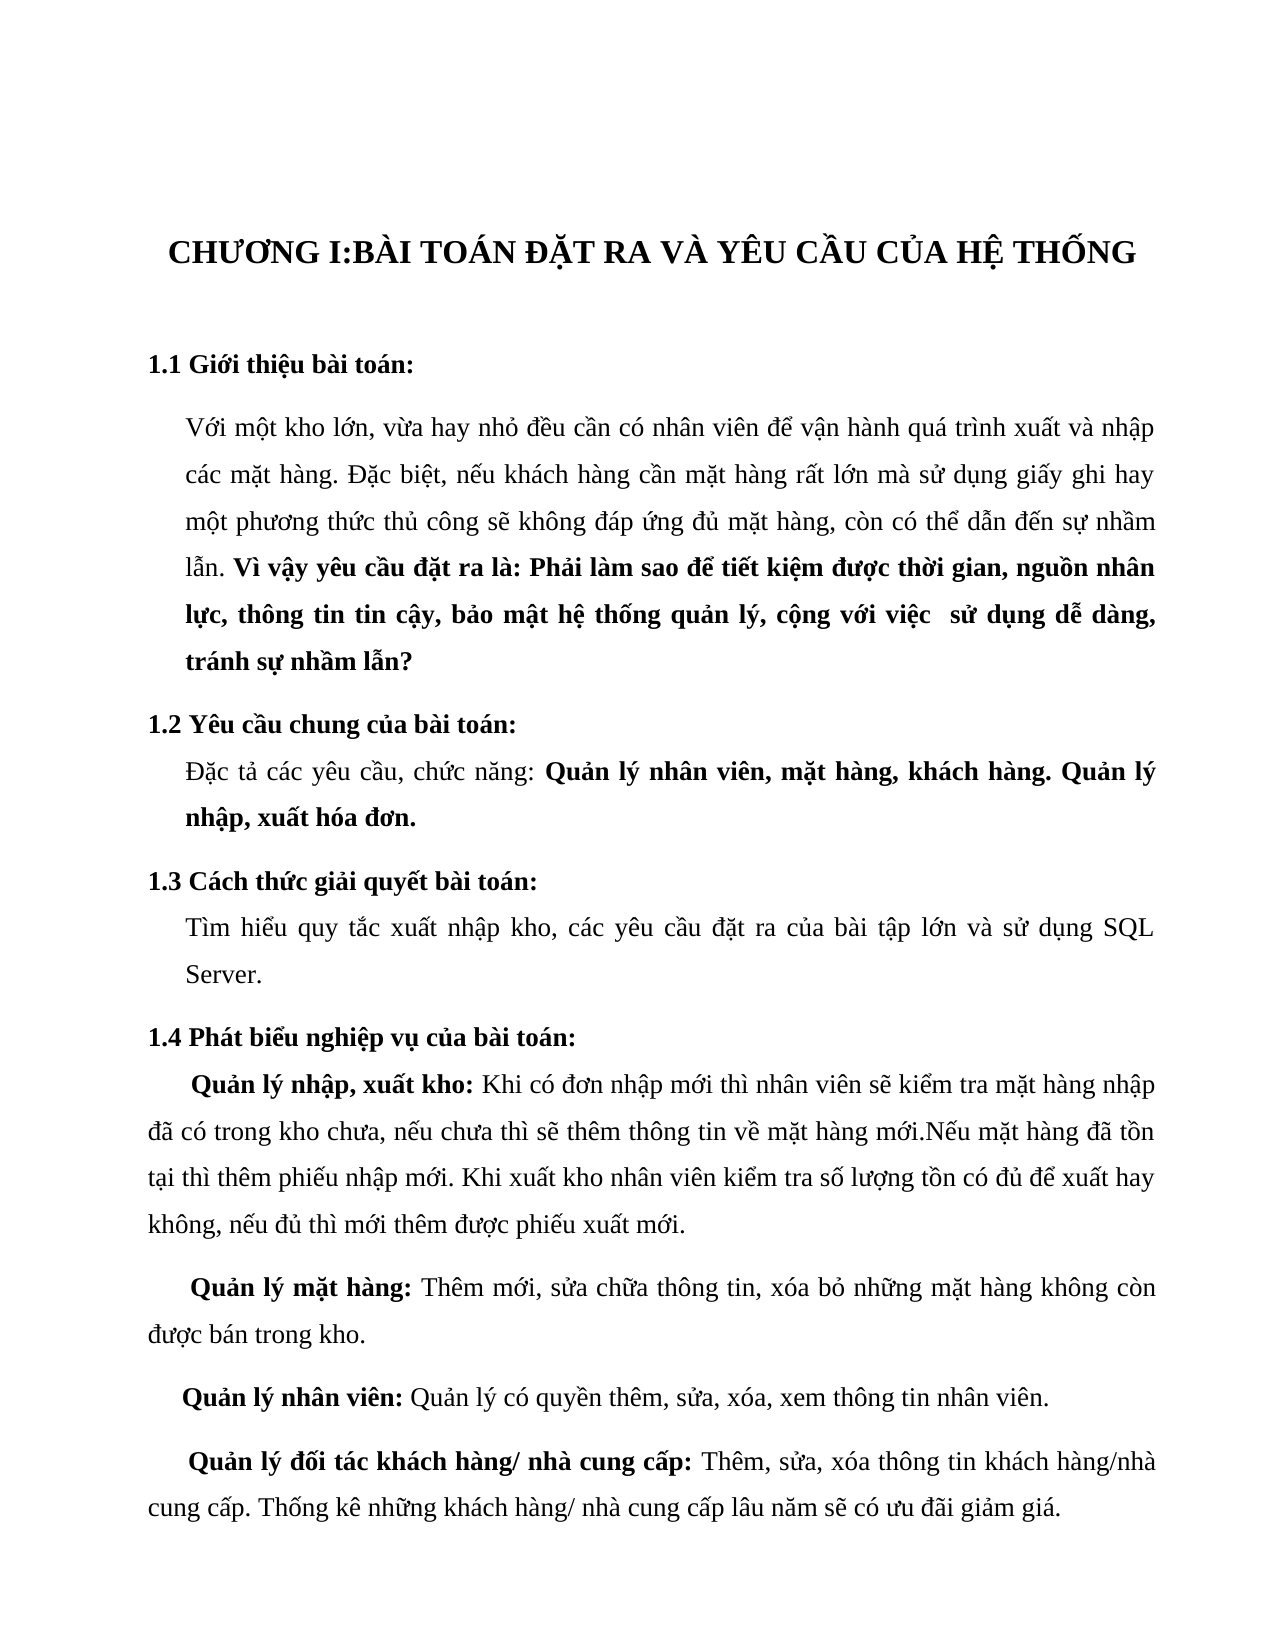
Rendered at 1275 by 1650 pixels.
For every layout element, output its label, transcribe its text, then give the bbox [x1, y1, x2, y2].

subtitle CHƯƠNG I:BÀI TOÁN ĐẶT RA VÀ YÊU CẦU CỦA HỆ THỐNG [148, 232, 1157, 270]
subtitle 1.3 Cách thức giải quyết bài toán: [148, 865, 1157, 896]
text Quản lý mặt hàng: Thêm mới, sửa chữa thông tin, xóa bỏ những mặt hàng không còn được bán trong kho. [148, 1272, 1157, 1349]
subtitle 1.2 Yêu cầu chung của bài toán: [148, 708, 1157, 739]
text Với một kho lớn, vừa hay nhỏ đều cần có nhân viên để vận hành quá trình xuất và nhập các mặt hàng. Đặc biệt, nếu khách hàng cần mặt hàng rất lớn mà sử dụng giấy ghi hay một phương thức thủ công sẽ không đáp ứng đủ mặt hàng, còn có thể dẫn đến sự nhầm lẫn. Vì vậy yêu cầu đặt ra là: Phải làm sao để tiết kiệm được thời gian, nguồn nhân lực, thông tin tin cậy, bảo mật hệ thống quản lý, cộng với việc sử dụng dễ dàng, tránh sự nhầm lẫn? [185, 412, 1157, 676]
text Quản lý nhân viên: Quản lý có quyền thêm, sửa, xóa, xem thông tin nhân viên. [148, 1382, 1157, 1413]
text Quản lý đối tác khách hàng/ nhà cung cấp: Thêm, sửa, xóa thông tin khách hàng/nhà cung cấp. Thống kê những khách hàng/ nhà cung cấp lâu năm sẽ có ưu đãi giảm giá. [148, 1445, 1157, 1523]
list Đặc tả các yêu cầu, chức năng: Quản lý nhân viên, mặt hàng, khách hàng. Quản lý nhập, xuất hóa đơn. [185, 755, 1157, 833]
text 1.1 Giới thiệu bài toán: [148, 348, 1157, 379]
list Tìm hiểu quy tắc xuất nhập kho, các yêu cầu đặt ra của bài tập lớn và sử dụng SQL Server. [185, 912, 1157, 989]
subtitle 1.4 Phát biểu nghiệp vụ của bài toán: [148, 1022, 1157, 1053]
text Quản lý nhập, xuất kho: Khi có đơn nhập mới thì nhân viên sẽ kiểm tra mặt hàng nhập đã có trong kho chưa, nếu chưa thì sẽ thêm thông tin về mặt hàng mới.Nếu mặt hàng đã tồn tại thì thêm phiếu nhập mới. Khi xuất kho nhân viên kiểm tra số lượng tồn có đủ để xuất hay không, nếu đủ thì mới thêm được phiếu xuất mới. [148, 1068, 1157, 1239]
